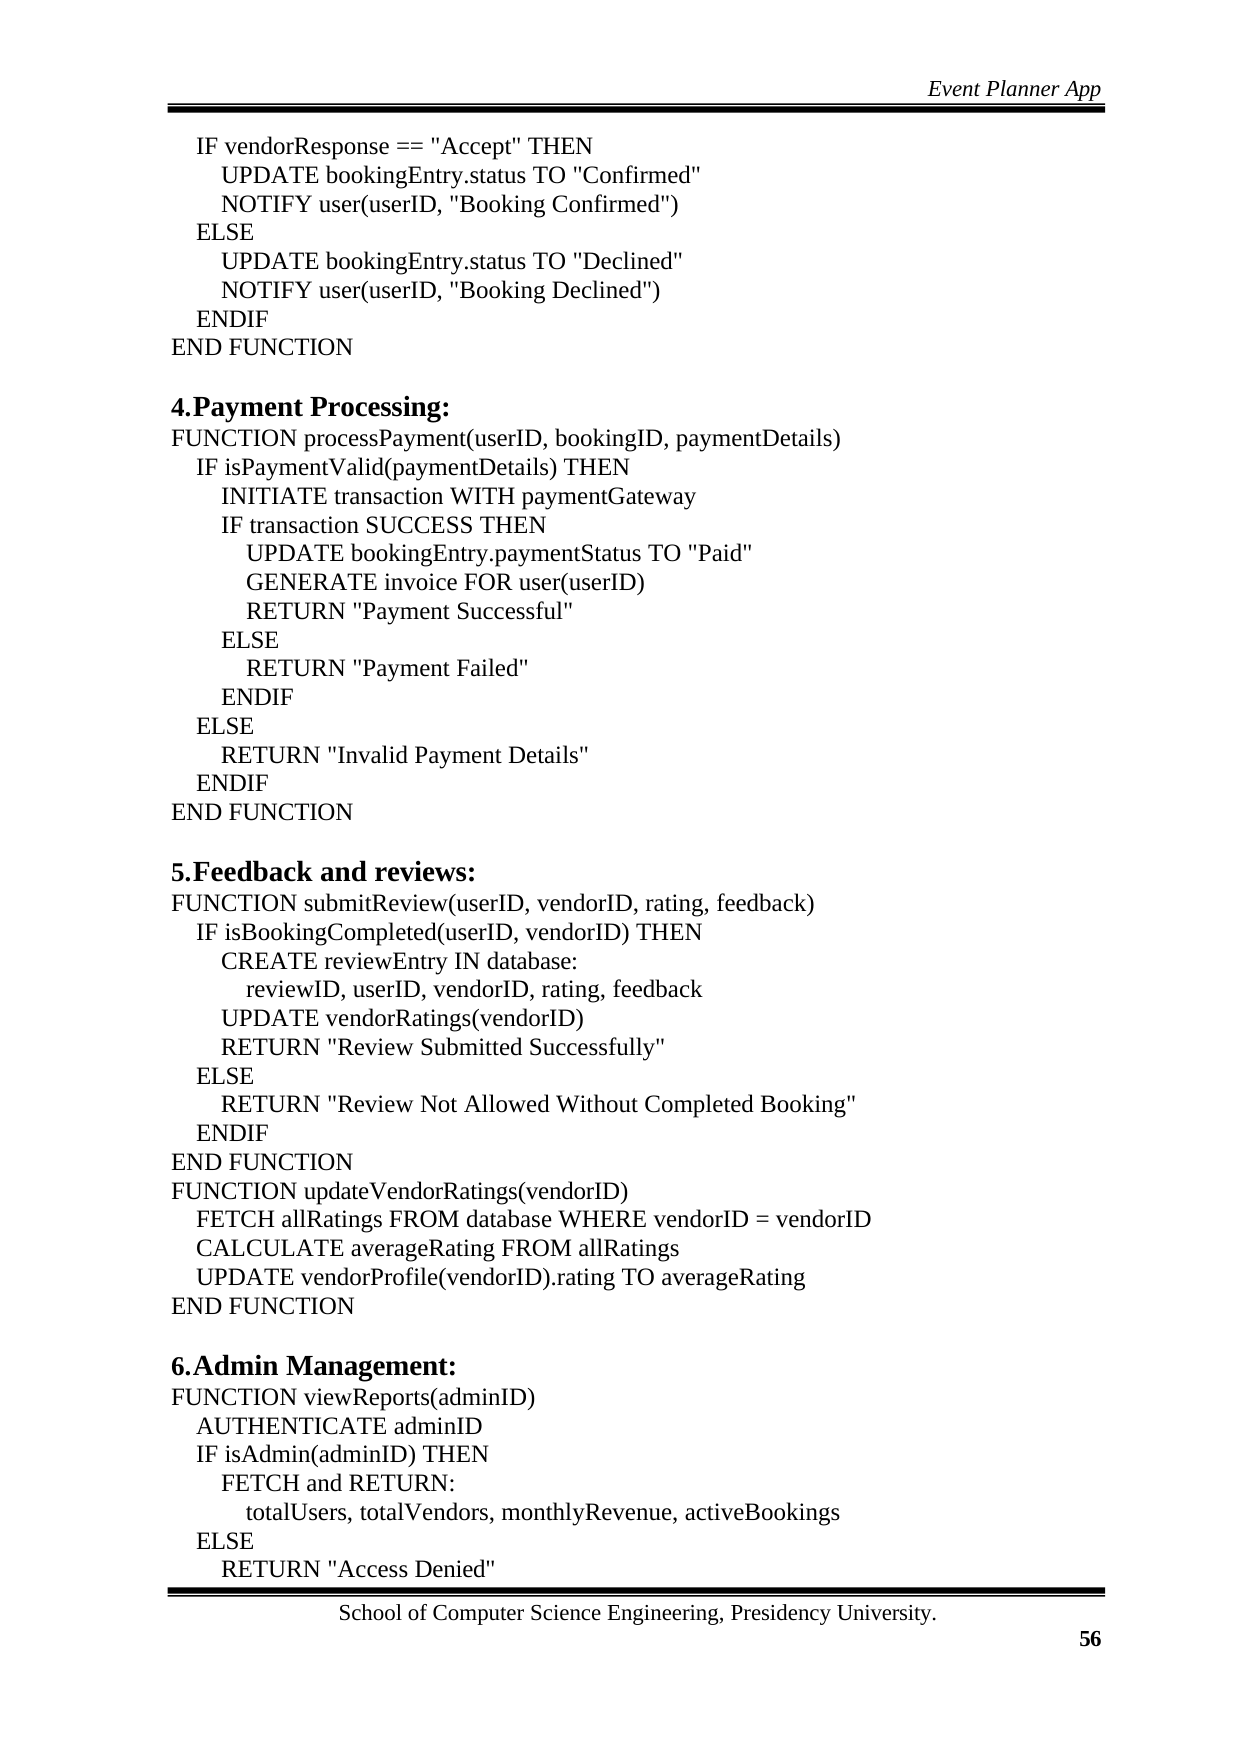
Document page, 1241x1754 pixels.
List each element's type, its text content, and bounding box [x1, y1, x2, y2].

subtitle Payment Processing: [171, 390, 1137, 423]
text IF isAdmin(adminID) THEN FETCH and RETURN: [196, 1439, 527, 1497]
text RETURN "Payment Failed" ENDIF [221, 653, 584, 711]
text UPDATE vendorProfile(vendorID).rating TO averageRating END FUNCTION [171, 1262, 850, 1320]
text END FUNCTION [171, 332, 1137, 361]
text UPDATE bookingEntry.status TO "Confirmed" NOTIFY user(userID, "Booking Confirmed") [221, 160, 717, 217]
text RETURN "Invalid Payment Details" ENDIF [196, 740, 655, 797]
text reviewID, userID, vendorID, rating, feedback UPDATE vendorRatings(vendorID) [221, 974, 717, 1032]
text FETCH allRatings FROM database WHERE vendorID = vendorID CALCULATE averageRating FROM allRatings [196, 1204, 878, 1262]
text totalUsers, totalVendors, monthlyRevenue, activeBookings ELSE [196, 1497, 879, 1554]
text RETURN "Review Submitted Successfully" ELSE [196, 1032, 717, 1089]
subtitle Admin Management: [171, 1348, 1137, 1382]
text ENDIF [196, 304, 1137, 332]
text FUNCTION submitReview(userID, vendorID, rating, feedback) IF isBookingCompleted(userID, vendorID) THEN [171, 888, 830, 946]
text RETURN "Access Denied" [221, 1554, 1137, 1583]
text FUNCTION processPayment(userID, bookingID, paymentDetails) IF isPaymentValid(paymentDetails) THEN [171, 423, 850, 481]
text INITIATE transaction WITH paymentGateway IF transaction SUCCESS THEN [221, 481, 712, 538]
text RETURN "Review Not Allowed Without Completed Booking" ENDIF [196, 1089, 878, 1147]
text END FUNCTION [171, 797, 1137, 826]
text UPDATE bookingEntry.status TO "Declined" NOTIFY user(userID, "Booking Declined") [221, 246, 717, 304]
text ELSE [196, 217, 1137, 246]
text IF vendorResponse == "Accept" THEN [196, 131, 1137, 160]
text RETURN "Payment Successful" ELSE [221, 596, 584, 653]
text END FUNCTION [171, 1147, 1137, 1176]
text FUNCTION updateVendorRatings(vendorID) [171, 1176, 1137, 1204]
subtitle Feedback and reviews: [171, 855, 1137, 888]
text CREATE reviewEntry IN database: [221, 946, 1137, 974]
text UPDATE bookingEntry.paymentStatus TO "Paid" GENERATE invoice FOR user(userID) [246, 538, 878, 596]
text FUNCTION viewReports(adminID) AUTHENTICATE adminID [171, 1382, 535, 1439]
text ELSE [196, 711, 1137, 740]
